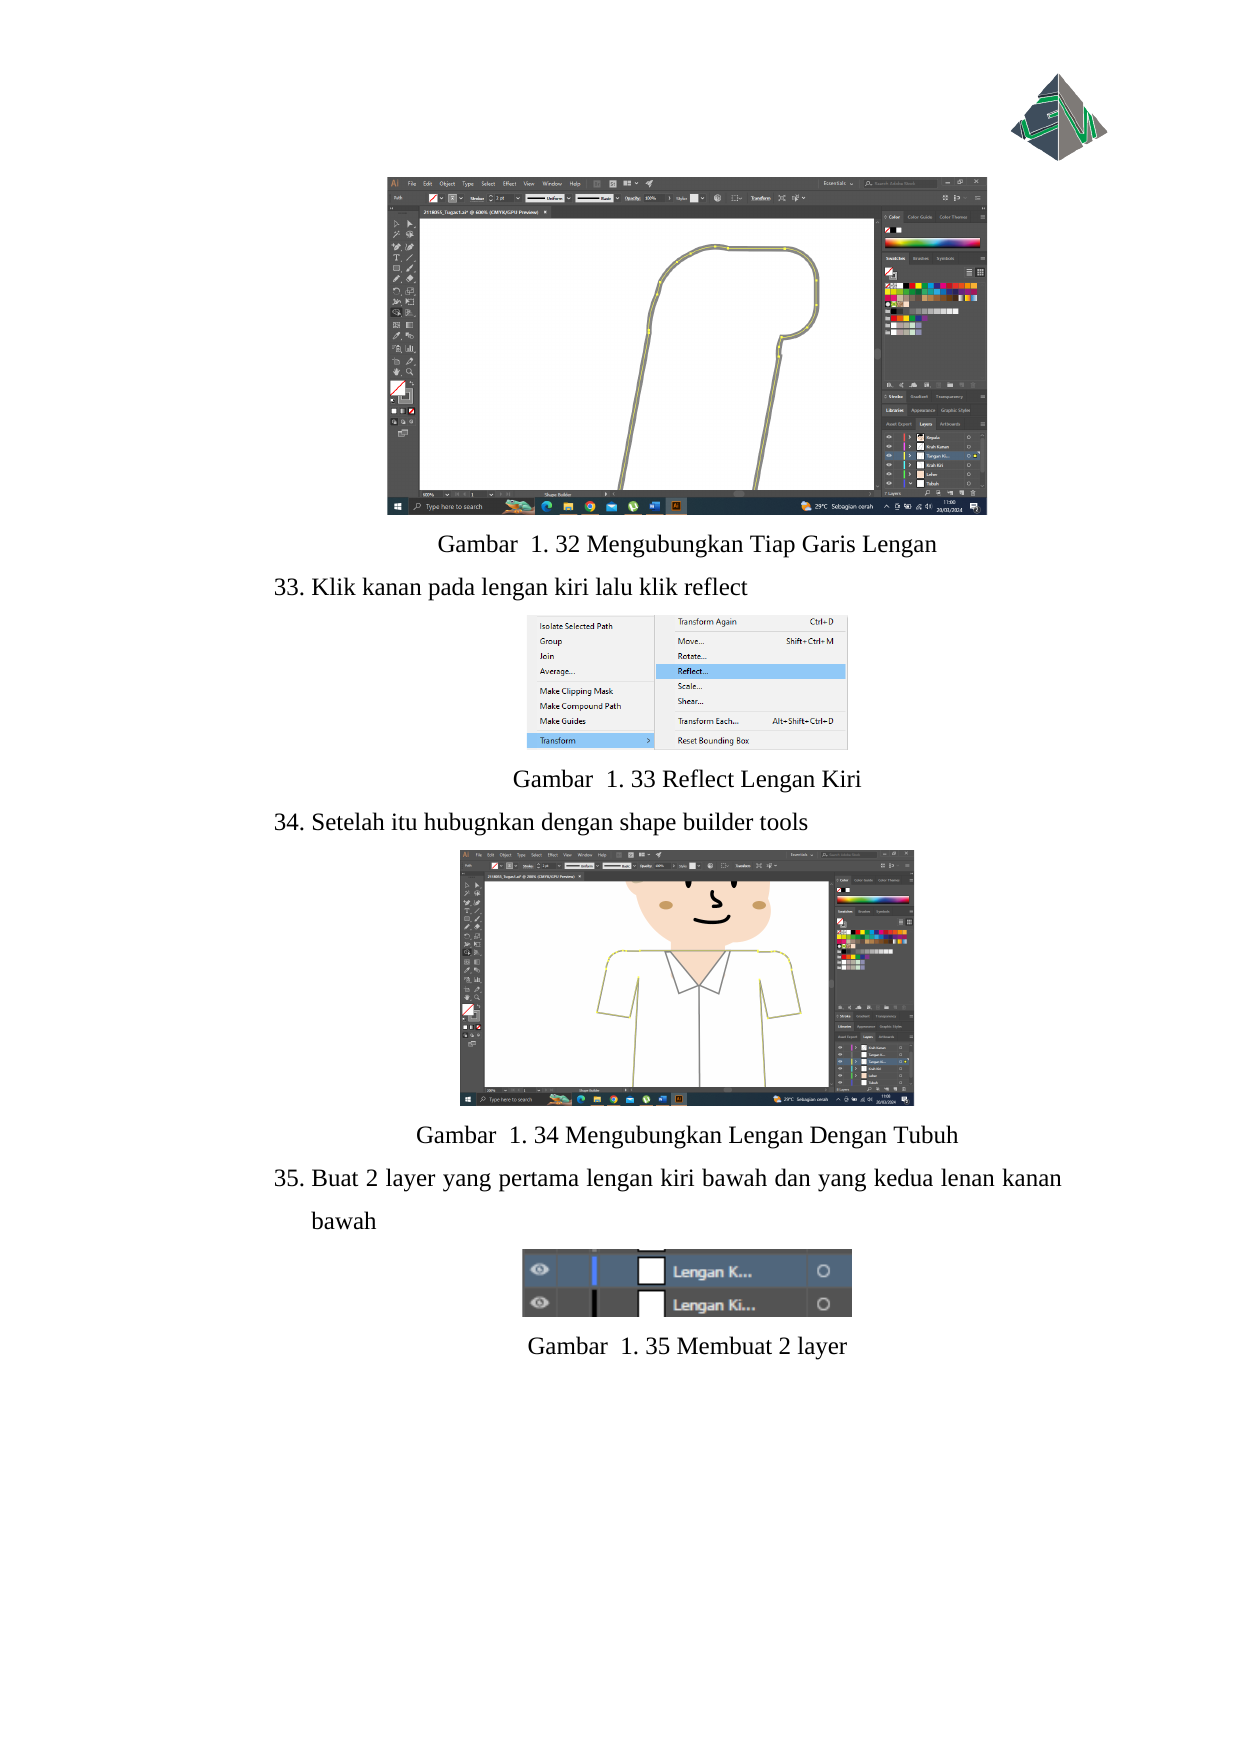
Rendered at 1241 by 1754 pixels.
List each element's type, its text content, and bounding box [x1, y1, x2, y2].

picture [460, 850, 915, 1106]
list Klik kanan pada lengan kiri lalu klik reflect [274, 572, 1063, 601]
picture [526, 615, 848, 750]
subtitle 1. 33 Reflect Lengan Kiri [311, 764, 1063, 793]
list Setelah itu hubugnkan dengan shape builder tools [274, 807, 1063, 836]
subtitle 1. 35 Membuat 2 layer [311, 1331, 1063, 1359]
picture [1010, 73, 1108, 161]
picture [522, 1249, 852, 1317]
picture [387, 177, 988, 515]
subtitle 1. 34 Mengubungkan Lengan Dengan Tubuh [311, 1120, 1063, 1149]
list Buat 2 layer yang pertama lengan kiri bawah dan yang kedua lenan kanan bawah [274, 1163, 1063, 1235]
subtitle 1. 32 Mengubungkan Tiap Garis Lengan [311, 529, 1063, 557]
